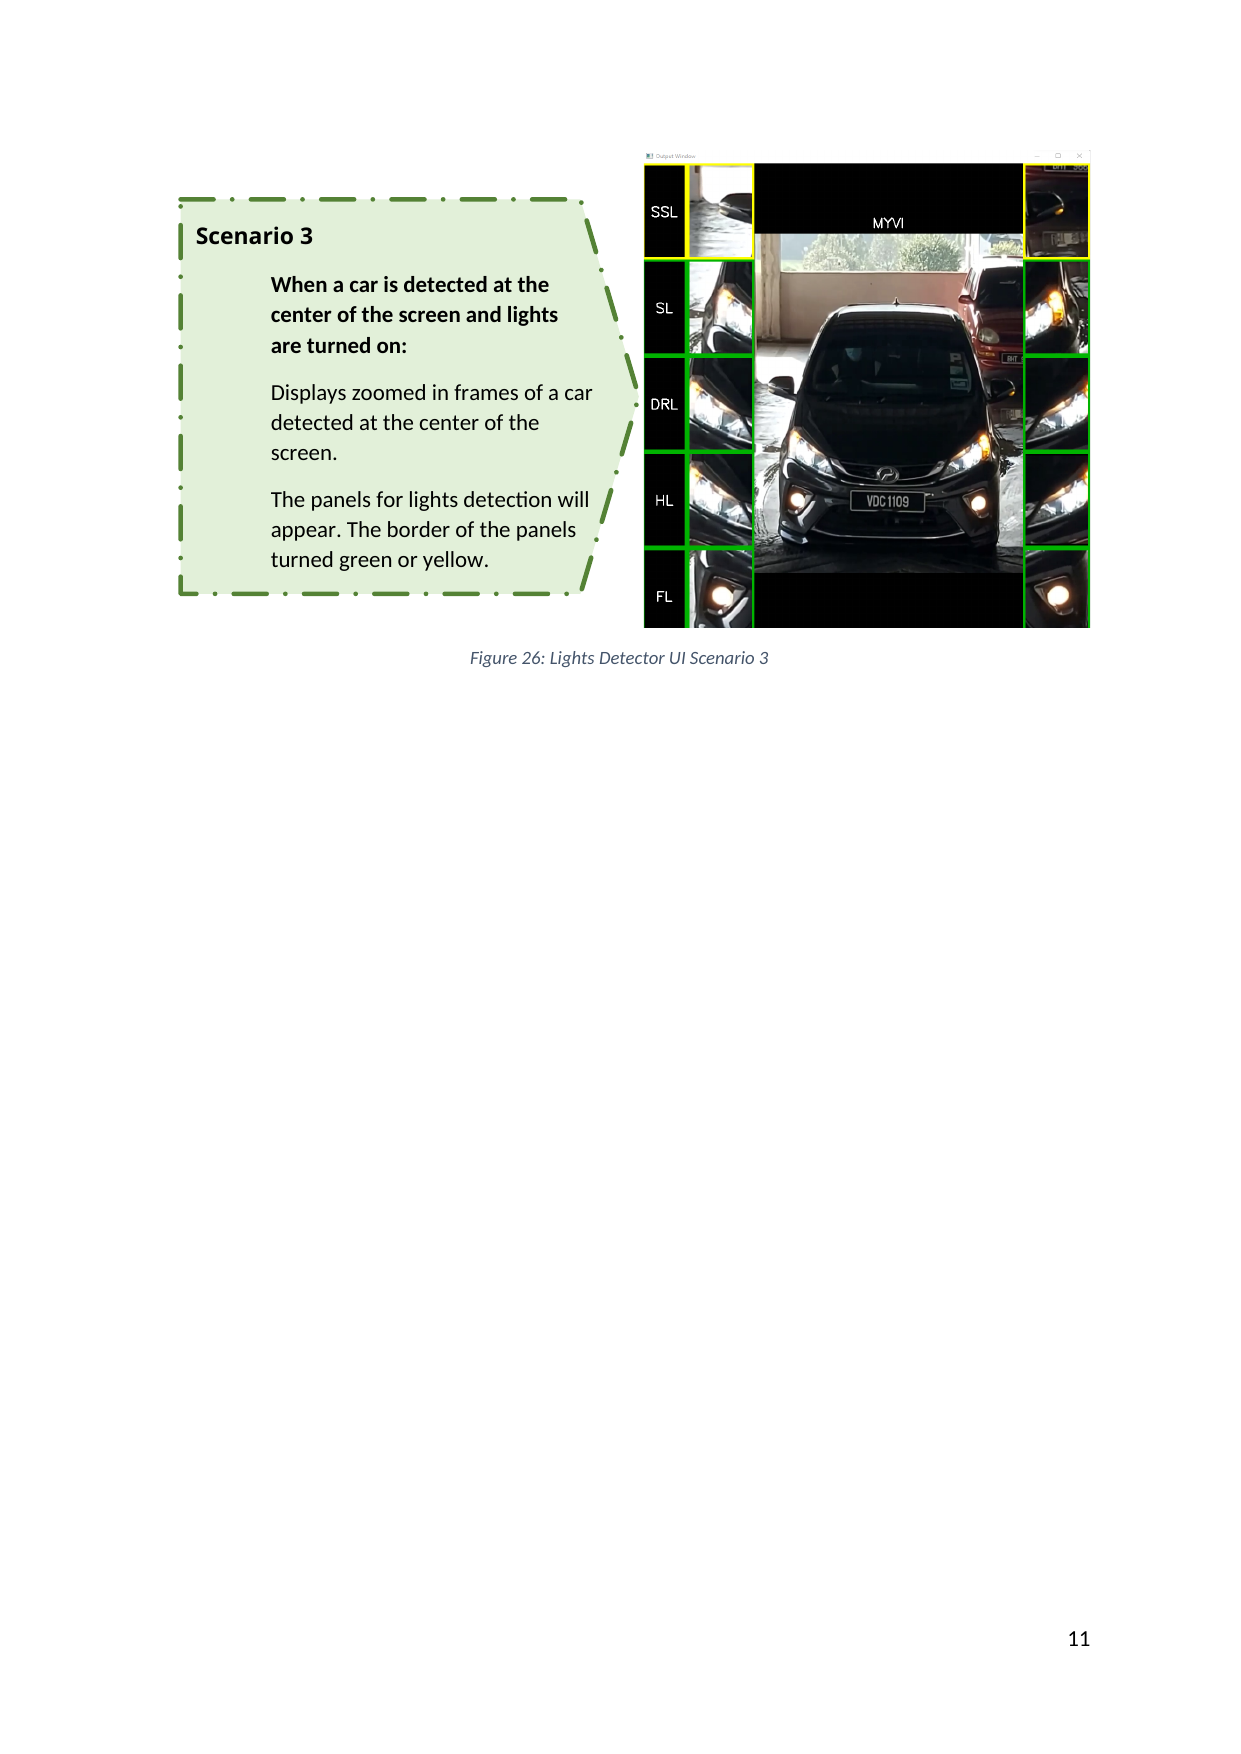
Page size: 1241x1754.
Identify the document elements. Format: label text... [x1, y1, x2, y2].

picture [643, 150, 1091, 628]
